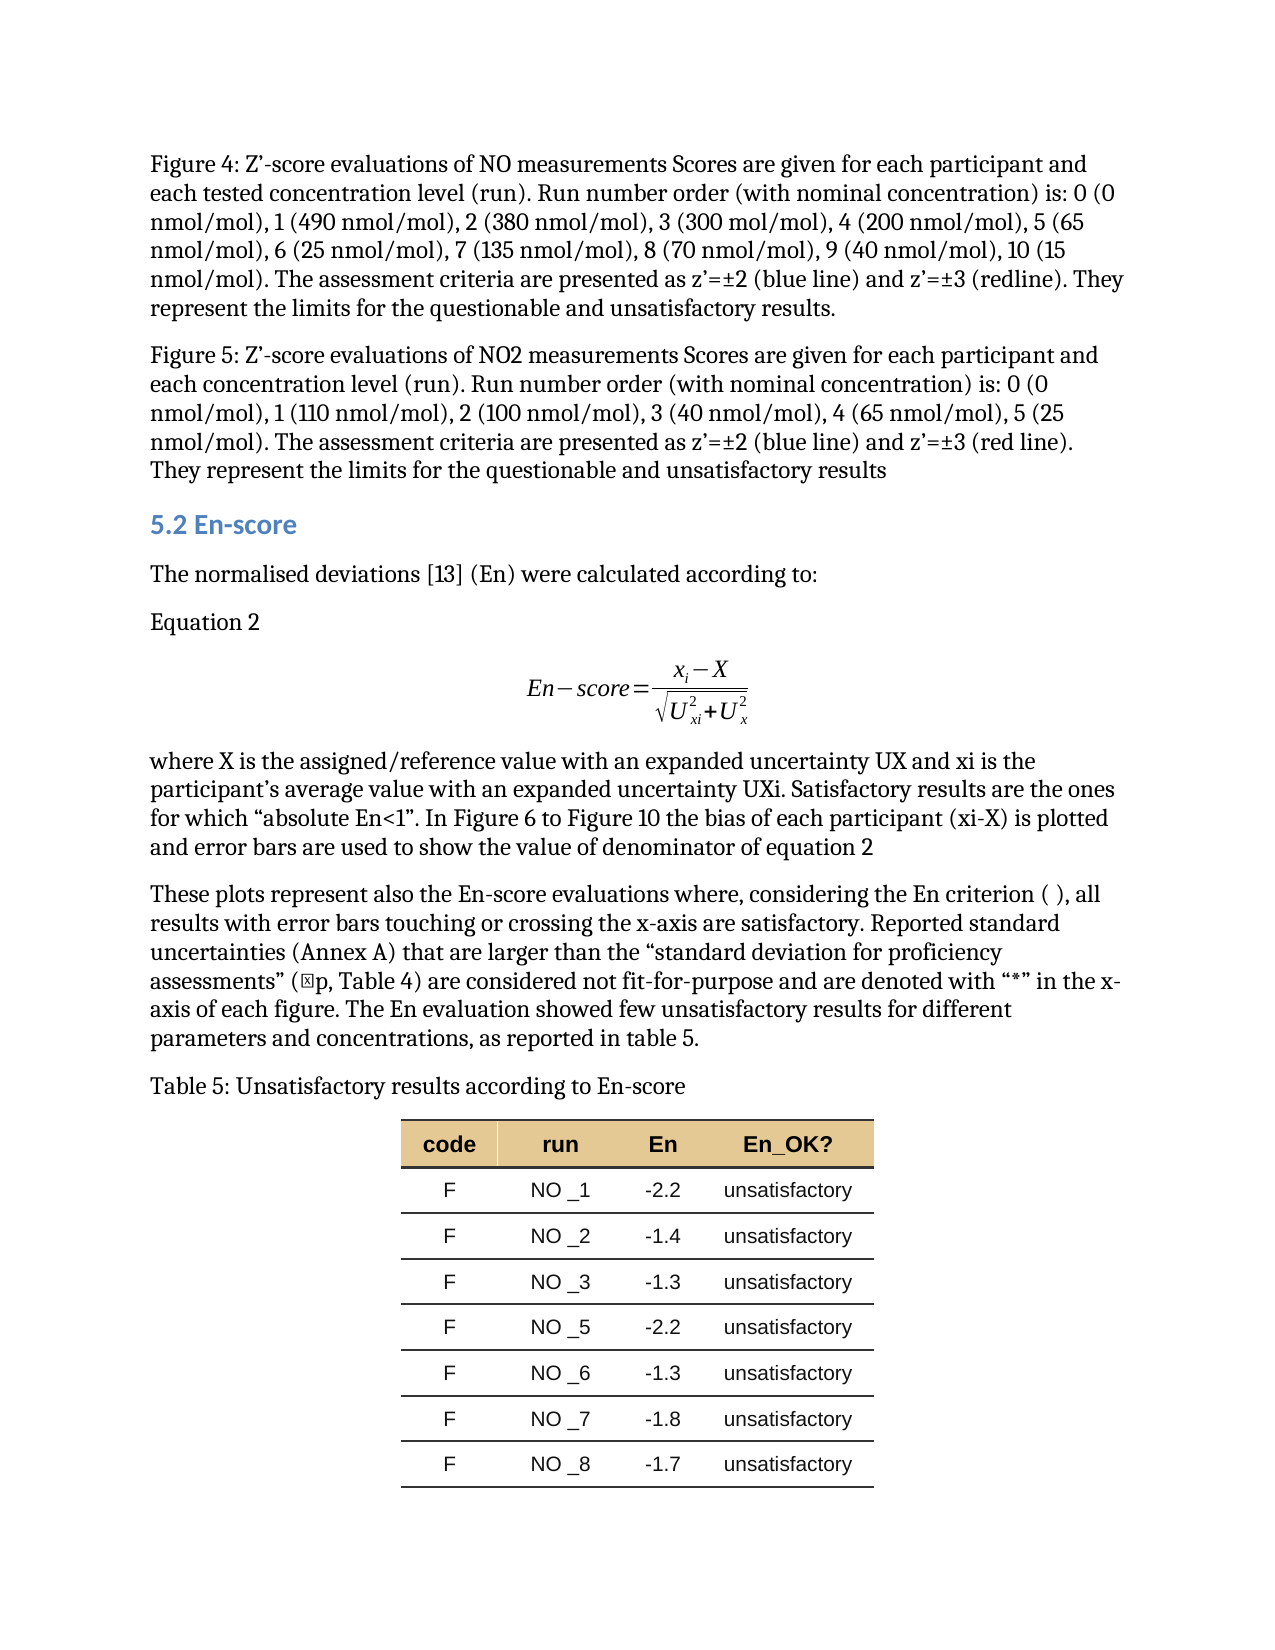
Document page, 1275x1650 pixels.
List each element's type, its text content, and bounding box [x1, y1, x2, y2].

table_cell F [401, 1351, 497, 1394]
table_cell unsatisfactory [702, 1351, 874, 1394]
table_cell NO _5 [498, 1305, 624, 1349]
table_cell NO _6 [498, 1351, 624, 1394]
table_cell -1.8 [624, 1397, 702, 1440]
table_cell -1.3 [624, 1260, 702, 1303]
table_cell unsatisfactory [702, 1214, 874, 1258]
table_cell -2.2 [624, 1169, 702, 1212]
subtitle 5.2 En-score [150, 506, 1125, 541]
table_cell -2.2 [624, 1305, 702, 1349]
text Figure 4: Z’-score evaluations of NO measurements Scores are given for each participant and each tested concentration level (run). Run number order (with nominal concentration) is: 0 (0 nmol/mol), 1 (490 nmol/mol), 2 (380 nmol/mol), 3 (300 mol/mol), 4 (200 nmol/mol), 5 (65 nmol/mol), 6 (25 nmol/mol), 7 (135 nmol/mol), 8 (70 nmol/mol), 9 (40 nmol/mol), 10 (15 nmol/mol). The assessment criteria are presented as z’=±2 (blue line) and z’=±3 (redline). They represent the limits for the questionable and unsatisfactory results. [150, 150, 1125, 322]
table_cell NO _7 [498, 1397, 624, 1440]
table_header run [498, 1121, 624, 1166]
text Table 5: Unsatisfactory results according to En-score [150, 1072, 1125, 1100]
table_header En_OK? [702, 1121, 874, 1166]
table_cell unsatisfactory [702, 1442, 874, 1486]
table_cell NO _8 [498, 1442, 624, 1486]
table_cell F [401, 1397, 497, 1440]
table_header code [401, 1121, 497, 1166]
text where X is the assigned/reference value with an expanded uncertainty UX and xi is the participant’s average value with an expanded uncertainty UXi. Satisfactory results are the ones for which “absolute En<1”. In Figure 6 to Figure 10 the bias of each participant (xi-X) is plotted and error bars are used to show the value of denominator of equation 2 [150, 747, 1125, 862]
table_cell unsatisfactory [702, 1260, 874, 1303]
text The normalised deviations [13] (En) were calculated according to: [150, 560, 1125, 589]
text Equation 2 [150, 608, 1125, 636]
table_cell -1.7 [624, 1442, 702, 1486]
table_cell F [401, 1442, 497, 1486]
table_cell F [401, 1214, 497, 1258]
table_header En [624, 1121, 702, 1166]
table_cell unsatisfactory [702, 1305, 874, 1349]
text Figure 5: Z’-score evaluations of NO2 measurements Scores are given for each participant and each concentration level (run). Run number order (with nominal concentration) is: 0 (0 nmol/mol), 1 (110 nmol/mol), 2 (100 nmol/mol), 3 (40 nmol/mol), 4 (65 nmol/mol), 5 (25 nmol/mol). The assessment criteria are presented as z’=±2 (blue line) and z’=±3 (red line). They represent the limits for the questionable and unsatisfactory results [150, 341, 1125, 485]
table_cell NO _3 [498, 1260, 624, 1303]
table_cell NO _1 [498, 1169, 624, 1212]
table_cell -1.3 [624, 1351, 702, 1394]
table_cell unsatisfactory [702, 1169, 874, 1212]
text These plots represent also the En-score evaluations where, considering the En criterion ( ), all results with error bars touching or crossing the x-axis are satisfactory. Reported standard uncertainties (Annex A) that are larger than the “standard deviation for proficiency assessments” (p, Table 4) are considered not fit-for-purpose and are denoted with “*” in the x-axis of each figure. The En evaluation showed few unsatisfactory results for different parameters and concentrations, as reported in table 5. [150, 880, 1125, 1053]
table_cell F [401, 1169, 497, 1212]
table_cell unsatisfactory [702, 1397, 874, 1440]
table_cell NO _2 [498, 1214, 624, 1258]
table_cell F [401, 1305, 497, 1349]
table_cell -1.4 [624, 1214, 702, 1258]
table_cell F [401, 1260, 497, 1303]
